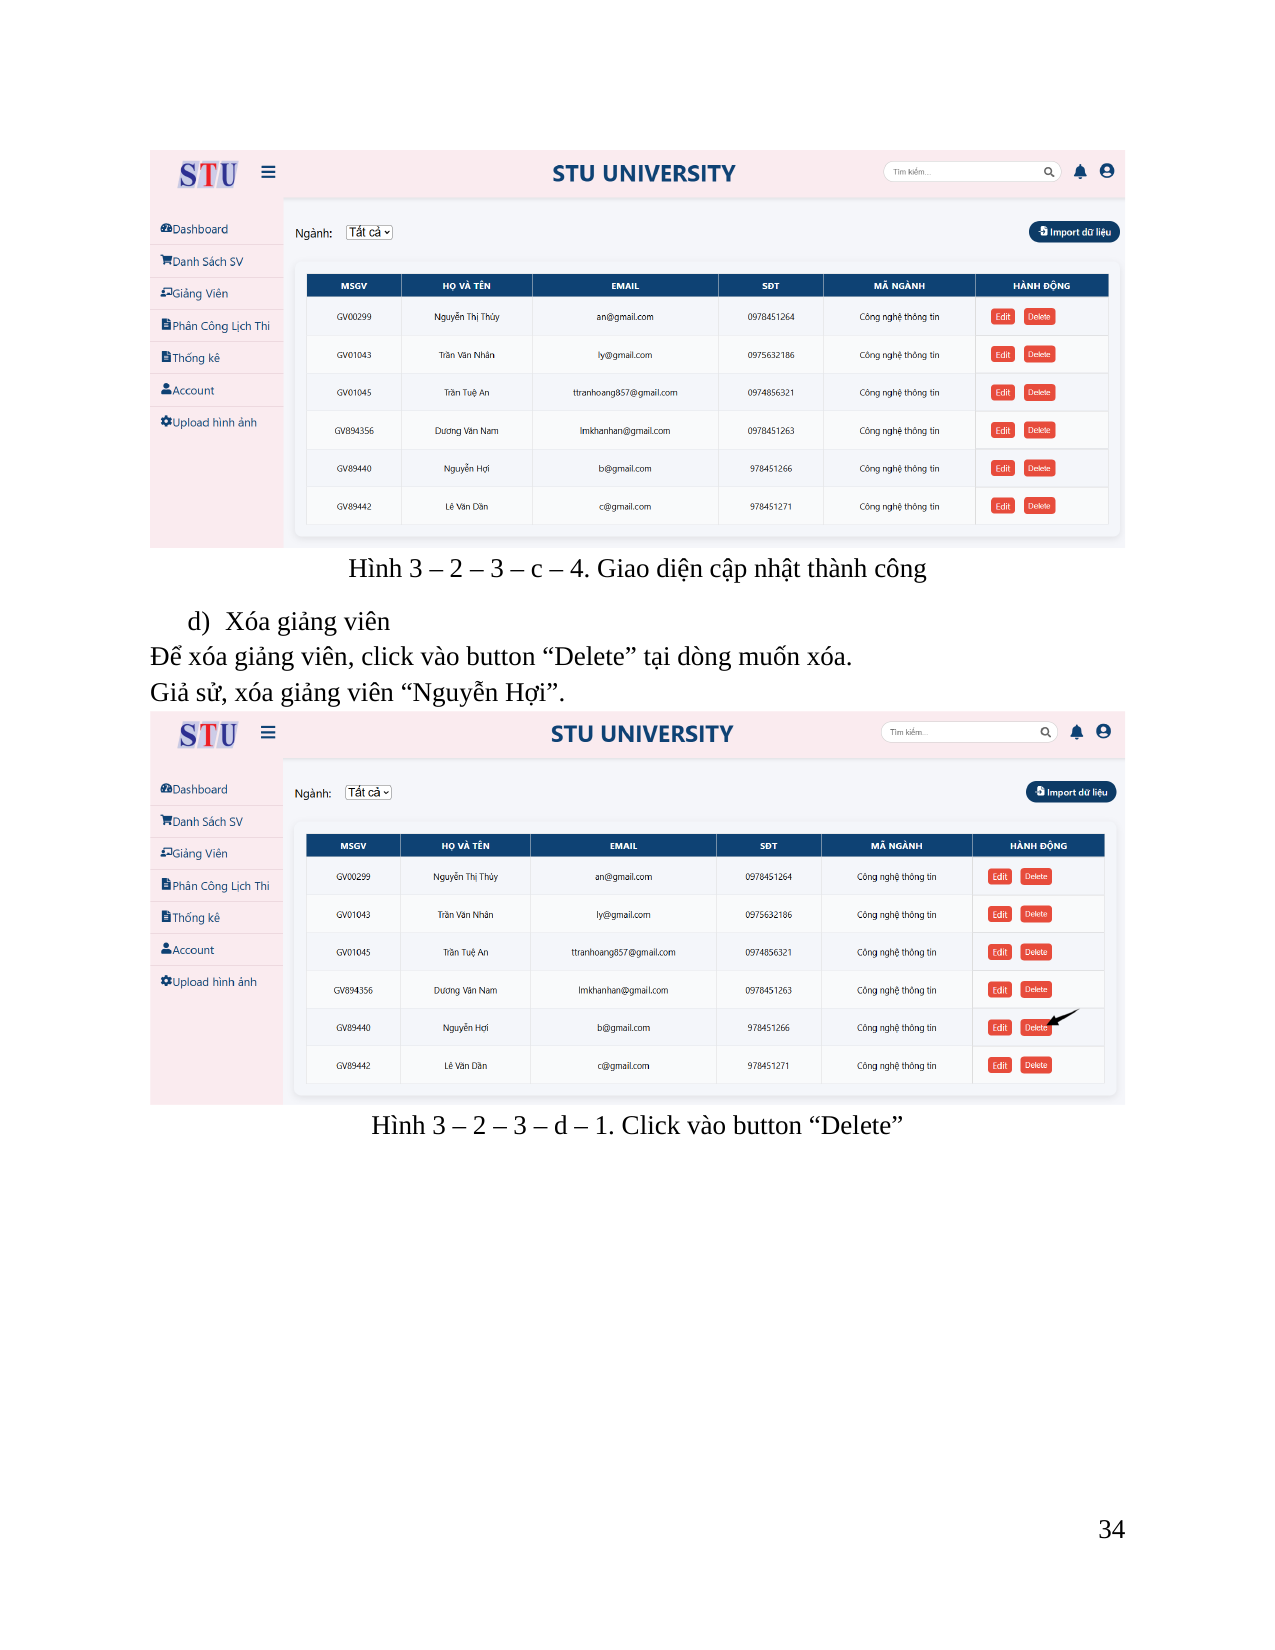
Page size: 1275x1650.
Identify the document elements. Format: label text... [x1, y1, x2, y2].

text Để xóa giảng viên, click vào button “Delete” tại dòng muốn xóa. [150, 640, 1125, 672]
text Hình 3 – 2 – 3 – d – 1. Click vào button “Delete” [150, 1109, 1125, 1140]
picture [150, 150, 1125, 548]
text Giả sử, xóa giảng viên “Nguyễn Hợi”. [150, 676, 1125, 707]
picture [150, 711, 1125, 1105]
list Xóa giảng viên [187, 605, 1125, 636]
text Hình 3 – 2 – 3 – c – 4. Giao diện cập nhật thành công [150, 552, 1125, 583]
